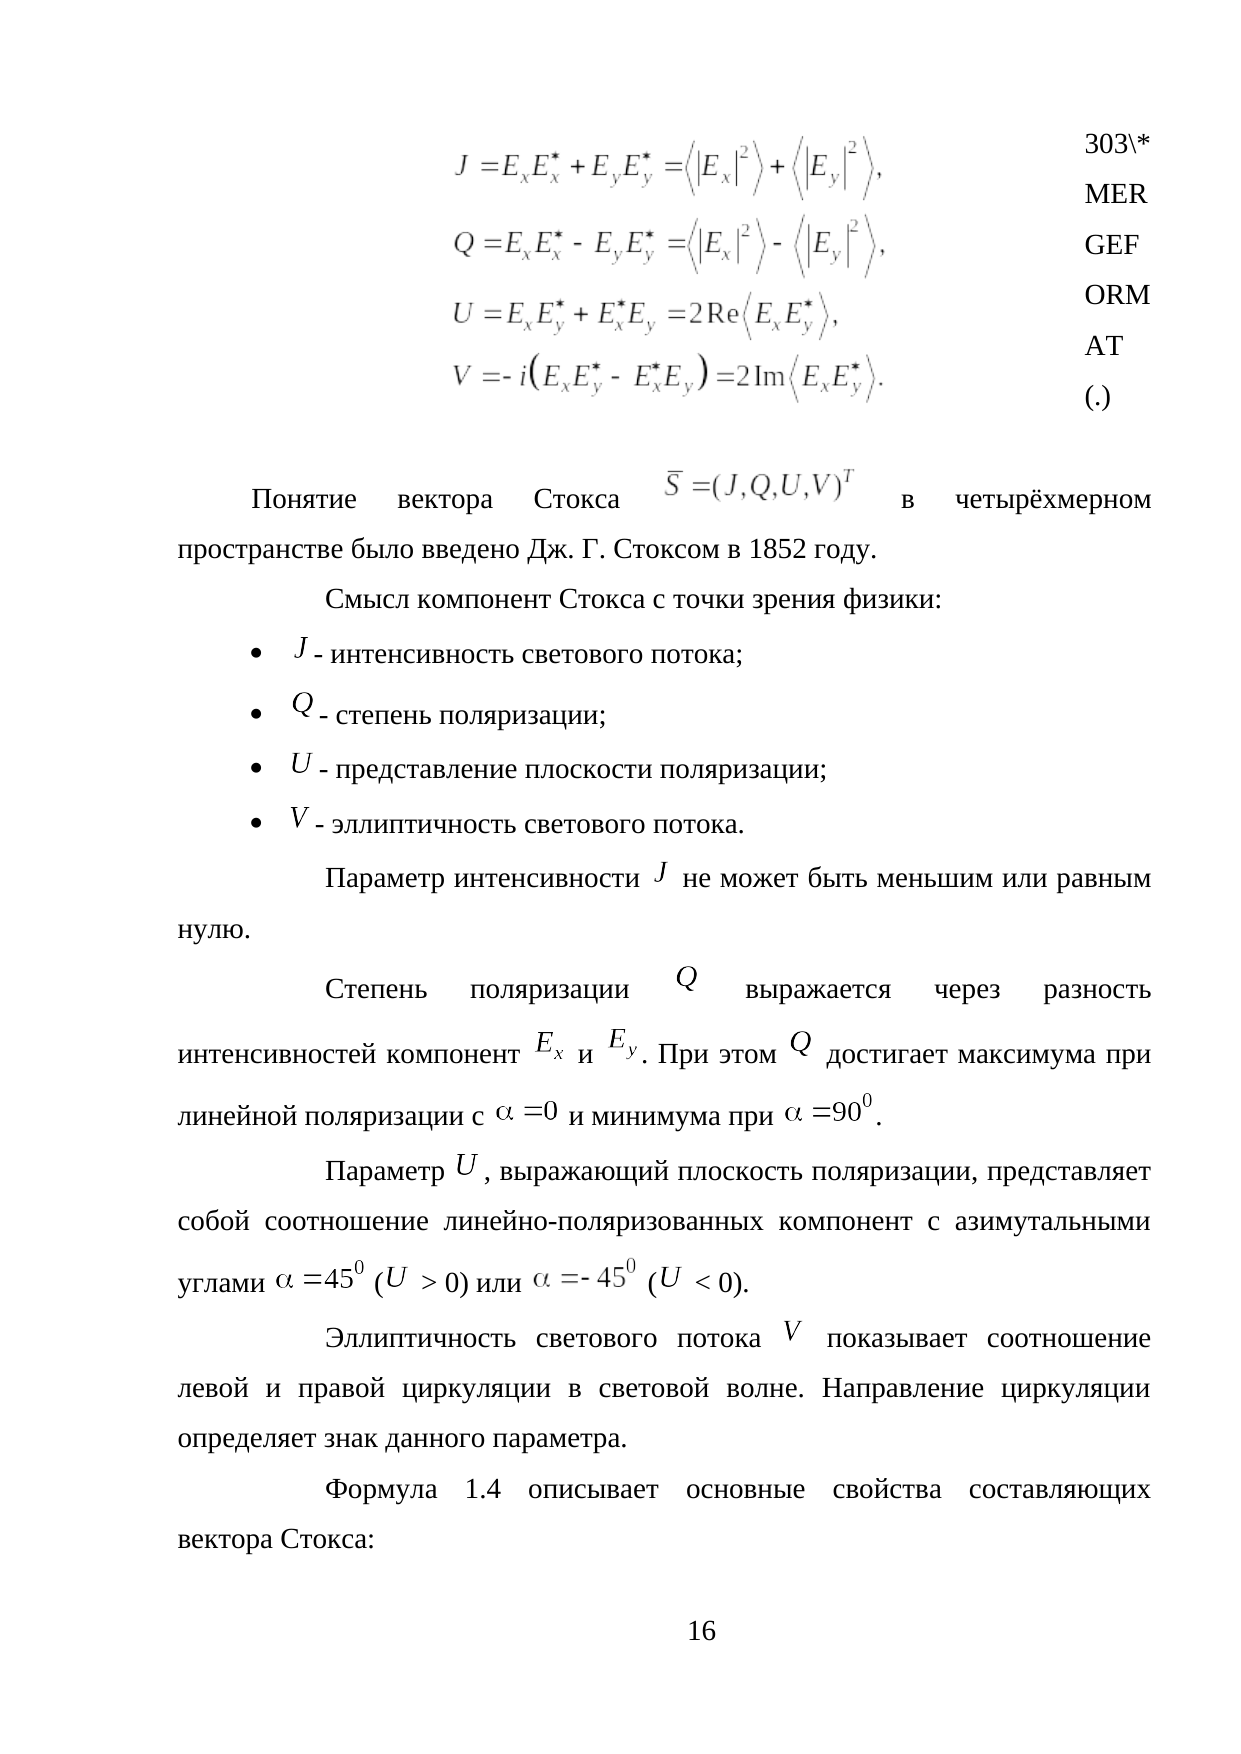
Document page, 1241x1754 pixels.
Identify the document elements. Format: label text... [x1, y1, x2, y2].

table_header [177, 118, 1073, 436]
text Понятие вектора Стокса в четырёхмерном пространстве было введено Дж. Г. Стоксом в 1852 году. [177, 461, 1152, 565]
text Формула 1.4 описывает основные свойства составляющих вектора Стокса: [177, 1471, 1152, 1554]
list - представление плоскости поляризации; [251, 747, 1152, 785]
list - эллиптичность светового потока. [251, 802, 1152, 839]
list - интенсивность светового потока; [251, 632, 1152, 670]
text Степень поляризации выражается через разность интенсивностей компонент и . При этом достигает максимума при линейной поляризации с и минимума при . [177, 961, 1152, 1132]
text Параметр интенсивности не может быть меньшим или равным нулю. [177, 856, 1152, 944]
text Параметр , выражающий плоскость поляризации, представляет собой соотношение линейно-поляризованных компонент с азимутальными углами ( > 0) или ( < 0). [177, 1149, 1152, 1299]
text Смысл компонент Стокса с точки зрения физики: [177, 582, 1152, 615]
table_header [1073, 118, 1152, 436]
list - степень поляризации; [251, 686, 1152, 731]
text Эллиптичность светового потока показывает соотношение левой и правой циркуляции в световой волне. Направление циркуляции определяет знак данного параметра. [177, 1316, 1152, 1454]
